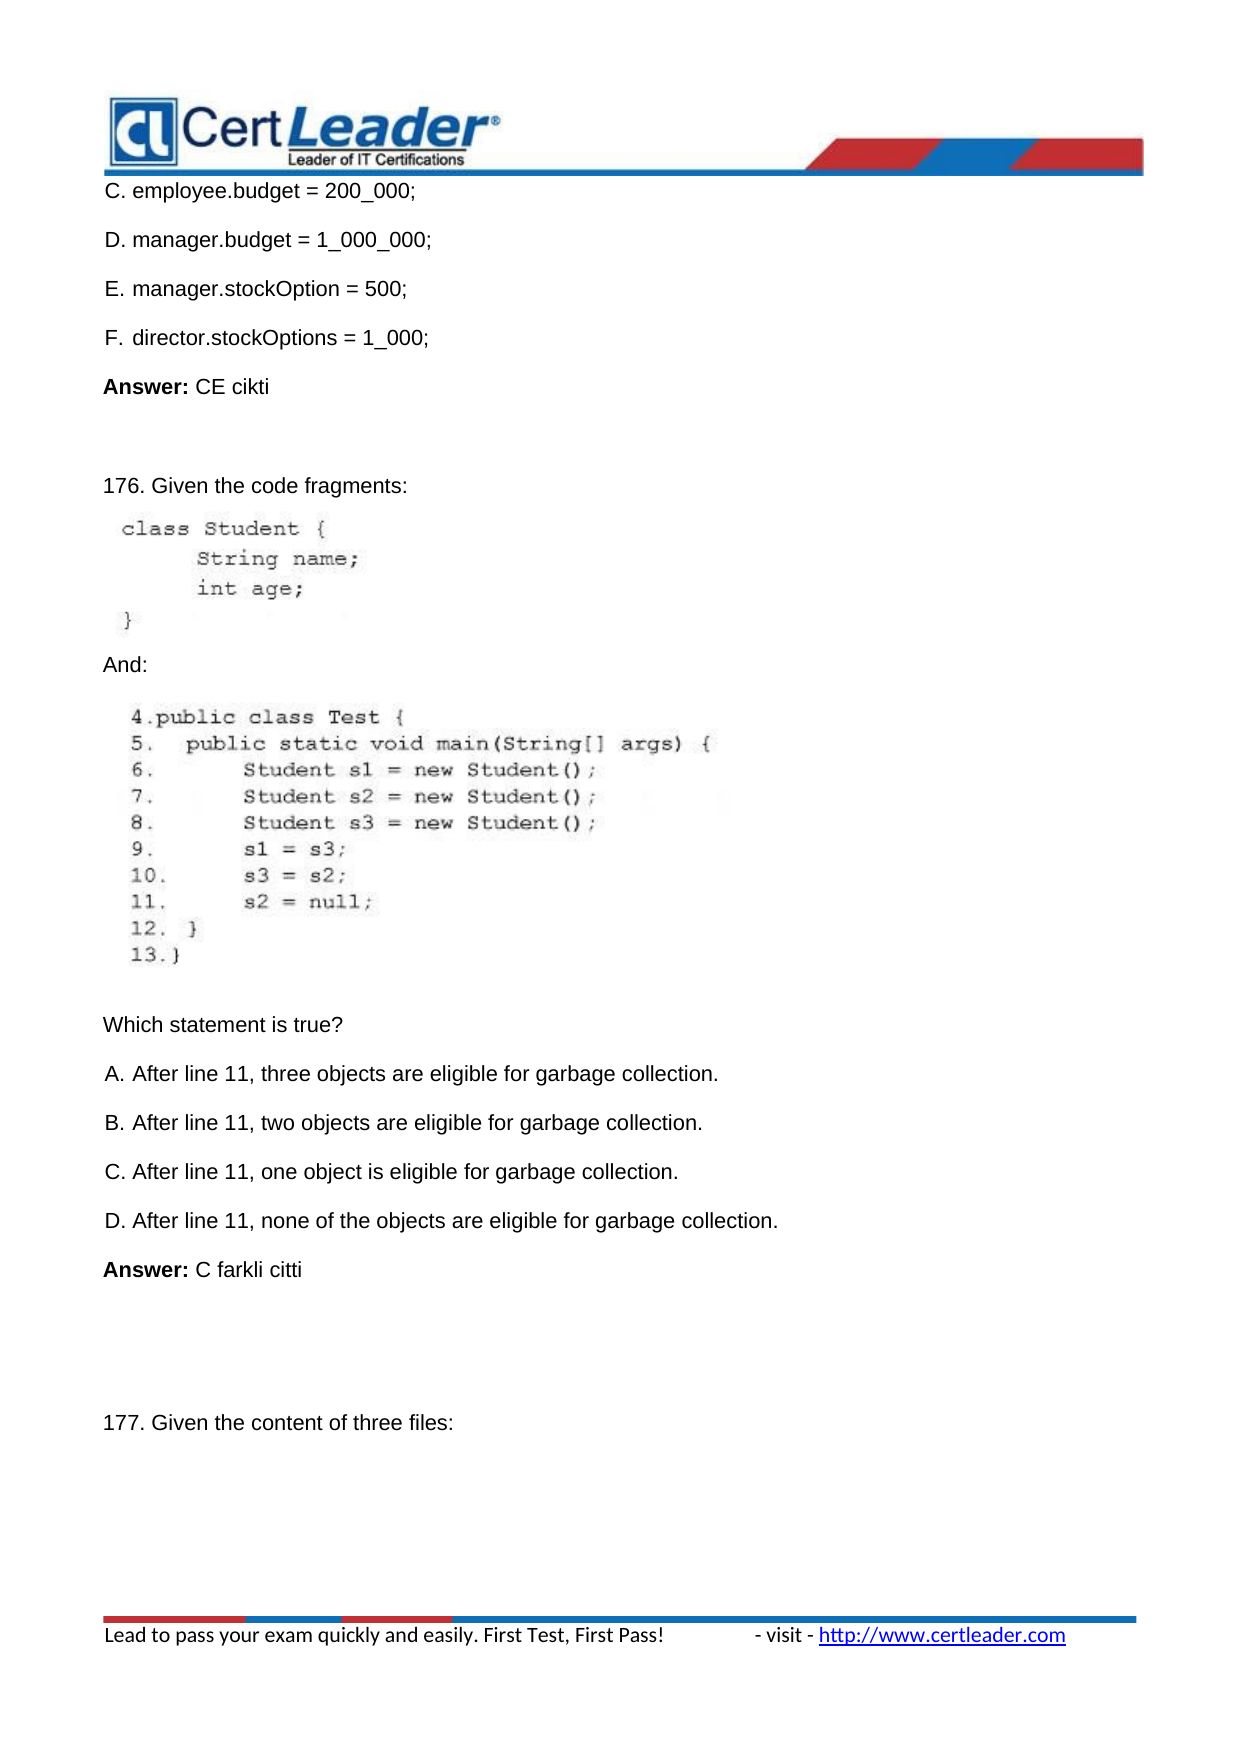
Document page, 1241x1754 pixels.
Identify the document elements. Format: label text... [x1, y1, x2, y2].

subtitle Answer: CE cikti [103, 374, 1136, 399]
picture [103, 1616, 1137, 1623]
picture [104, 499, 417, 650]
list employee.budget = 200_000; [104, 178, 1136, 203]
list manager.budget = 1_000_000; [104, 227, 1136, 252]
picture [104, 678, 752, 991]
text Which statement is true? [103, 1012, 1136, 1037]
list After line 11, two objects are eligible for garbage collection. [104, 1110, 1136, 1135]
list manager.stockOption = 500; [104, 276, 1136, 301]
list After line 11, three objects are eligible for garbage collection. [104, 1061, 1136, 1086]
picture [104, 90, 1144, 176]
list After line 11, one object is eligible for garbage collection. [104, 1159, 1136, 1184]
list After line 11, none of the objects are eligible for garbage collection. [104, 1208, 1136, 1233]
list director.stockOptions = 1_000; [104, 325, 1136, 350]
text And: [103, 652, 1136, 677]
subtitle Answer: C farkli citti [103, 1257, 1136, 1282]
text 176. Given the code fragments: [103, 473, 1136, 498]
text 177. Given the content of three files: [103, 1410, 1136, 1435]
